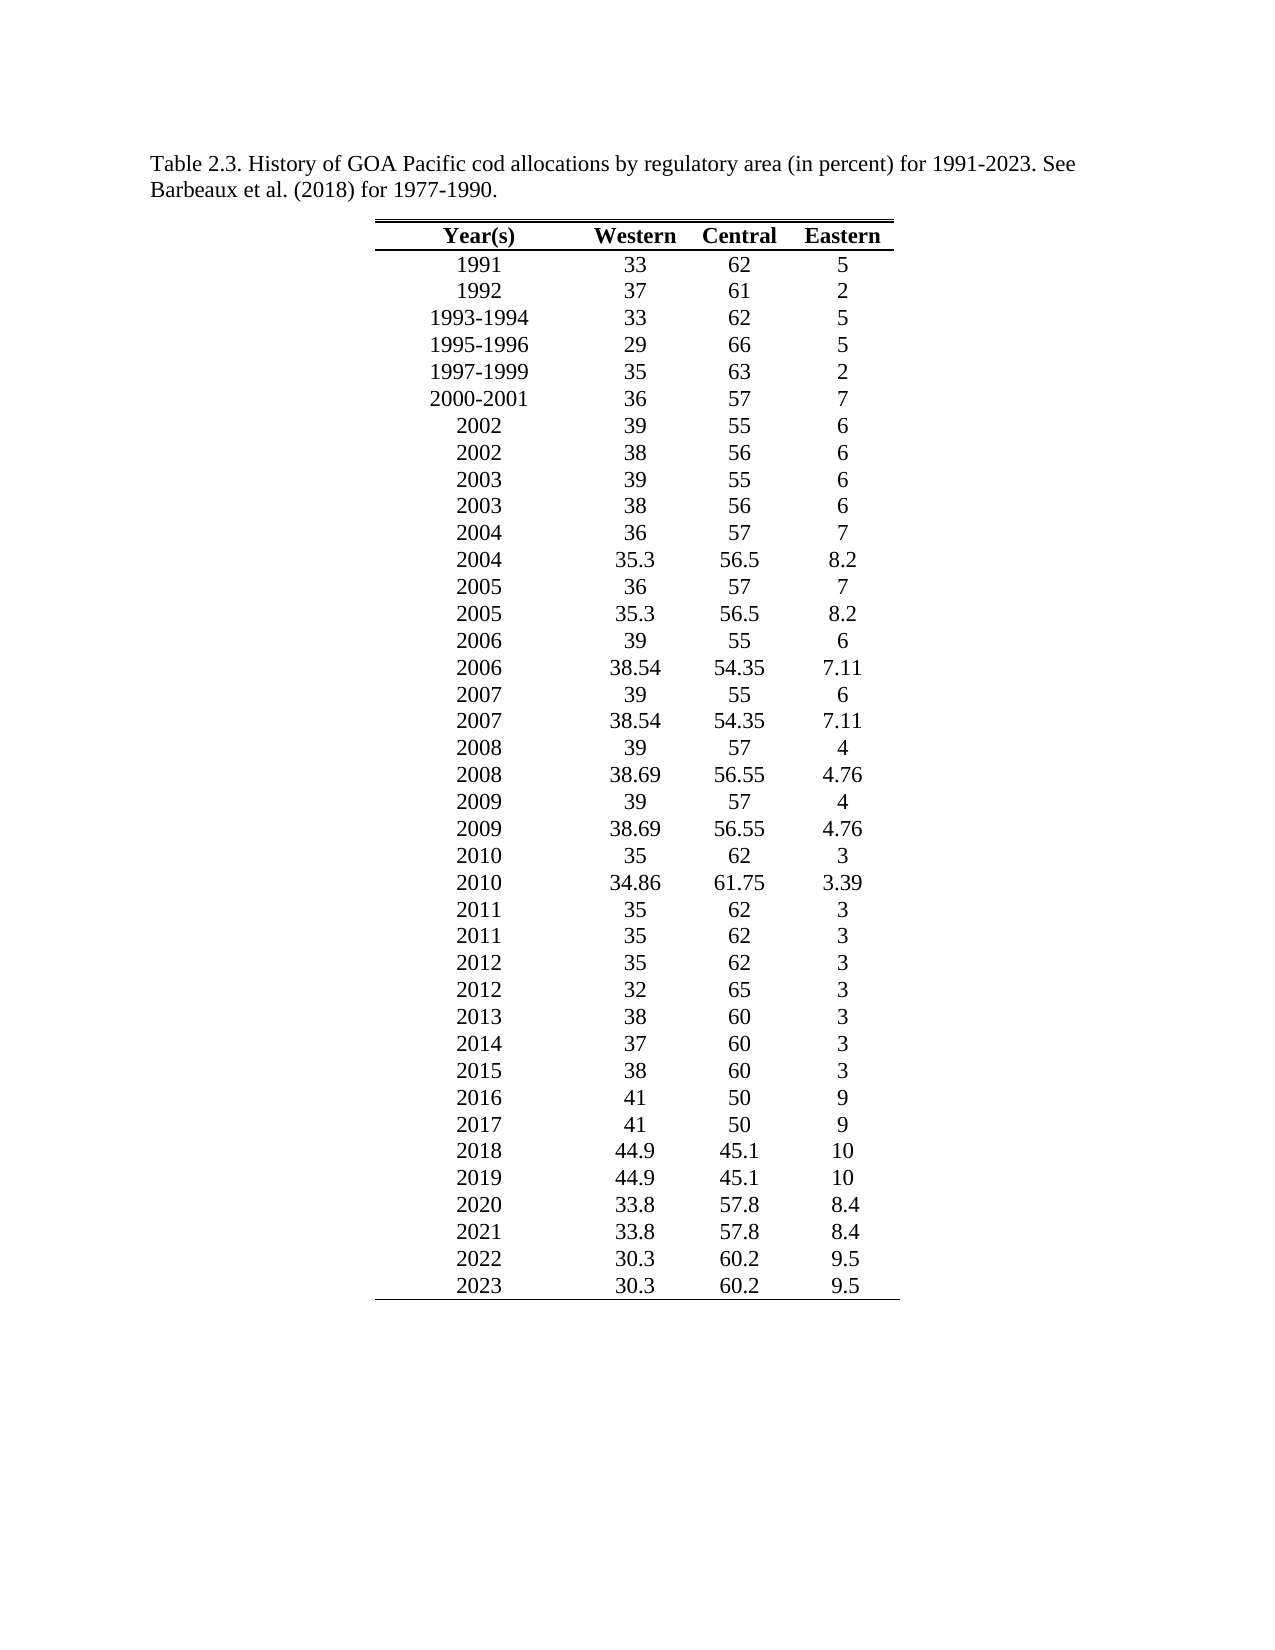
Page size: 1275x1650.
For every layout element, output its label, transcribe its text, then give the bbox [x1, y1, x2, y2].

table_cell 2020 [375, 1191, 582, 1218]
table_cell 35.3 [583, 546, 688, 573]
table_cell 39 [583, 627, 688, 653]
table_cell 5 [791, 331, 894, 358]
table_cell 62 [688, 251, 791, 277]
table_cell 3.39 [791, 869, 894, 895]
table_cell 2004 [375, 519, 582, 546]
table_cell 2023 [375, 1272, 582, 1298]
table_cell 60 [688, 1003, 791, 1030]
table_cell 39 [583, 680, 688, 707]
table_cell 56.55 [688, 815, 791, 842]
table_cell 33.8 [583, 1191, 688, 1218]
table_cell 37 [583, 1030, 688, 1057]
table_cell 1993-1994 [375, 304, 582, 331]
table_cell 8.2 [791, 600, 894, 627]
table_cell 38.69 [583, 815, 688, 842]
table_cell 54.35 [688, 707, 791, 734]
table_cell 62 [688, 949, 791, 976]
table_cell 45.1 [688, 1164, 791, 1191]
table_cell 2015 [375, 1057, 582, 1083]
table_cell 9 [791, 1084, 894, 1110]
table_cell 1995-1996 [375, 331, 582, 358]
table_cell 55 [688, 412, 791, 438]
table_cell 62 [688, 895, 791, 922]
table_cell 8.4 [791, 1218, 899, 1245]
table_cell 2002 [375, 412, 582, 438]
table_cell 61.75 [688, 869, 791, 895]
table_cell 2013 [375, 1003, 582, 1030]
table_cell 9.5 [791, 1272, 899, 1298]
table_cell 9.5 [791, 1245, 899, 1272]
table_cell 33 [583, 304, 688, 331]
table_cell 35 [583, 358, 688, 385]
table_cell 38 [583, 1057, 688, 1083]
table_cell 2018 [375, 1137, 582, 1164]
table_cell 34.86 [583, 869, 688, 895]
table_cell 6 [791, 627, 894, 653]
table_cell 3 [791, 949, 894, 976]
table_cell 10 [791, 1164, 894, 1191]
table_cell 7 [791, 385, 894, 412]
table_cell 38.54 [583, 707, 688, 734]
table_cell 55 [688, 627, 791, 653]
table_cell 55 [688, 465, 791, 492]
table_cell 2012 [375, 949, 582, 976]
table_cell 2011 [375, 922, 582, 949]
table_cell 60 [688, 1057, 791, 1083]
table_cell 2004 [375, 546, 582, 573]
table_cell 63 [688, 358, 791, 385]
table_cell 2021 [375, 1218, 582, 1245]
table_header Western [583, 223, 688, 249]
table_cell 57 [688, 788, 791, 815]
table_cell 50 [688, 1084, 791, 1110]
table_cell 56.5 [688, 546, 791, 573]
table_cell 5 [791, 251, 894, 277]
table_header Eastern [791, 223, 894, 249]
table_cell 3 [791, 922, 894, 949]
table_cell 2009 [375, 788, 582, 815]
table_cell 54.35 [688, 654, 791, 680]
table_cell 30.3 [583, 1272, 688, 1298]
table_cell 7.11 [791, 707, 894, 734]
table_cell 4 [791, 788, 894, 815]
table_cell 39 [583, 734, 688, 761]
table_cell 56.55 [688, 761, 791, 788]
table_cell 29 [583, 331, 688, 358]
table_cell 6 [791, 465, 894, 492]
table_cell 57 [688, 519, 791, 546]
table_cell 32 [583, 976, 688, 1003]
table_cell 62 [688, 842, 791, 868]
table_cell 38 [583, 492, 688, 519]
table_cell 3 [791, 895, 894, 922]
table_cell 56.5 [688, 600, 791, 627]
table_cell 35 [583, 922, 688, 949]
table_cell 2016 [375, 1084, 582, 1110]
table_cell 4 [791, 734, 894, 761]
table_cell 2017 [375, 1110, 582, 1137]
table_cell 38 [583, 439, 688, 465]
table_cell 10 [791, 1137, 894, 1164]
table_cell 6 [791, 492, 894, 519]
table_cell 57 [688, 385, 791, 412]
table_cell 2022 [375, 1245, 582, 1272]
table_cell 38.54 [583, 654, 688, 680]
table_cell 56 [688, 492, 791, 519]
table_cell 35.3 [583, 600, 688, 627]
table_cell 4.76 [791, 815, 894, 842]
table_cell 6 [791, 412, 894, 438]
table_cell 2003 [375, 492, 582, 519]
table_cell 60.2 [688, 1272, 791, 1298]
table_cell 38 [583, 1003, 688, 1030]
table_cell 2011 [375, 895, 582, 922]
table_cell 60 [688, 1030, 791, 1057]
table_cell 57.8 [688, 1191, 791, 1218]
table_cell 2010 [375, 869, 582, 895]
table_cell 62 [688, 304, 791, 331]
table_cell 2010 [375, 842, 582, 868]
table_cell 3 [791, 1057, 894, 1083]
table_cell 57 [688, 734, 791, 761]
table_cell 36 [583, 573, 688, 600]
table_cell 44.9 [583, 1137, 688, 1164]
table_cell 5 [791, 304, 894, 331]
table_cell 7 [791, 519, 894, 546]
table_cell 2006 [375, 654, 582, 680]
table_cell 30.3 [583, 1245, 688, 1272]
table_cell 41 [583, 1084, 688, 1110]
table_header Year(s) [375, 223, 582, 249]
table_cell 7.11 [791, 654, 894, 680]
table_cell 66 [688, 331, 791, 358]
table_cell 60.2 [688, 1245, 791, 1272]
table_cell 1997-1999 [375, 358, 582, 385]
table_cell 2 [791, 358, 894, 385]
table_cell 9 [791, 1110, 894, 1137]
table_cell 1991 [375, 251, 582, 277]
table_cell 8.2 [791, 546, 894, 573]
table_cell 2005 [375, 573, 582, 600]
table_cell 2009 [375, 815, 582, 842]
table_cell 3 [791, 842, 894, 868]
table_cell 55 [688, 680, 791, 707]
table_cell 2007 [375, 707, 582, 734]
table_cell 38.69 [583, 761, 688, 788]
table_cell 56 [688, 439, 791, 465]
table_cell 41 [583, 1110, 688, 1137]
table_cell 65 [688, 976, 791, 1003]
table_cell 2000-2001 [375, 385, 582, 412]
table_cell 2002 [375, 439, 582, 465]
table_cell 3 [791, 1030, 894, 1057]
table_cell 35 [583, 949, 688, 976]
text Table 2.3. History of GOA Pacific cod allocations by regulatory area (in percent) for 1991-2023. See Barbeaux et al. (2018) for 1977-1990. [150, 150, 1125, 203]
table_cell 3 [791, 1003, 894, 1030]
table_cell 3 [791, 976, 894, 1003]
table_cell 37 [583, 277, 688, 304]
table_cell 2014 [375, 1030, 582, 1057]
table_cell 2005 [375, 600, 582, 627]
table_cell 2008 [375, 734, 582, 761]
table_cell 35 [583, 895, 688, 922]
table_cell 2007 [375, 680, 582, 707]
table_cell 7 [791, 573, 894, 600]
table_cell 2019 [375, 1164, 582, 1191]
table_cell 57.8 [688, 1218, 791, 1245]
table_cell 45.1 [688, 1137, 791, 1164]
table_cell 39 [583, 412, 688, 438]
table_cell 2008 [375, 761, 582, 788]
table_cell 50 [688, 1110, 791, 1137]
table_cell 33 [583, 251, 688, 277]
table_cell 2006 [375, 627, 582, 653]
table_cell 2 [791, 277, 894, 304]
table_cell 8.4 [791, 1191, 899, 1218]
table_cell 6 [791, 439, 894, 465]
table_cell 36 [583, 519, 688, 546]
table_cell 61 [688, 277, 791, 304]
table_cell 35 [583, 842, 688, 868]
table_cell 2012 [375, 976, 582, 1003]
table_cell 44.9 [583, 1164, 688, 1191]
table_cell 4.76 [791, 761, 894, 788]
table_cell 57 [688, 573, 791, 600]
table_cell 1992 [375, 277, 582, 304]
table_header Central [688, 223, 791, 249]
table_cell 39 [583, 788, 688, 815]
table_cell 33.8 [583, 1218, 688, 1245]
table_cell 39 [583, 465, 688, 492]
table_cell 6 [791, 680, 894, 707]
table_cell 62 [688, 922, 791, 949]
table_cell 2003 [375, 465, 582, 492]
table_cell 36 [583, 385, 688, 412]
